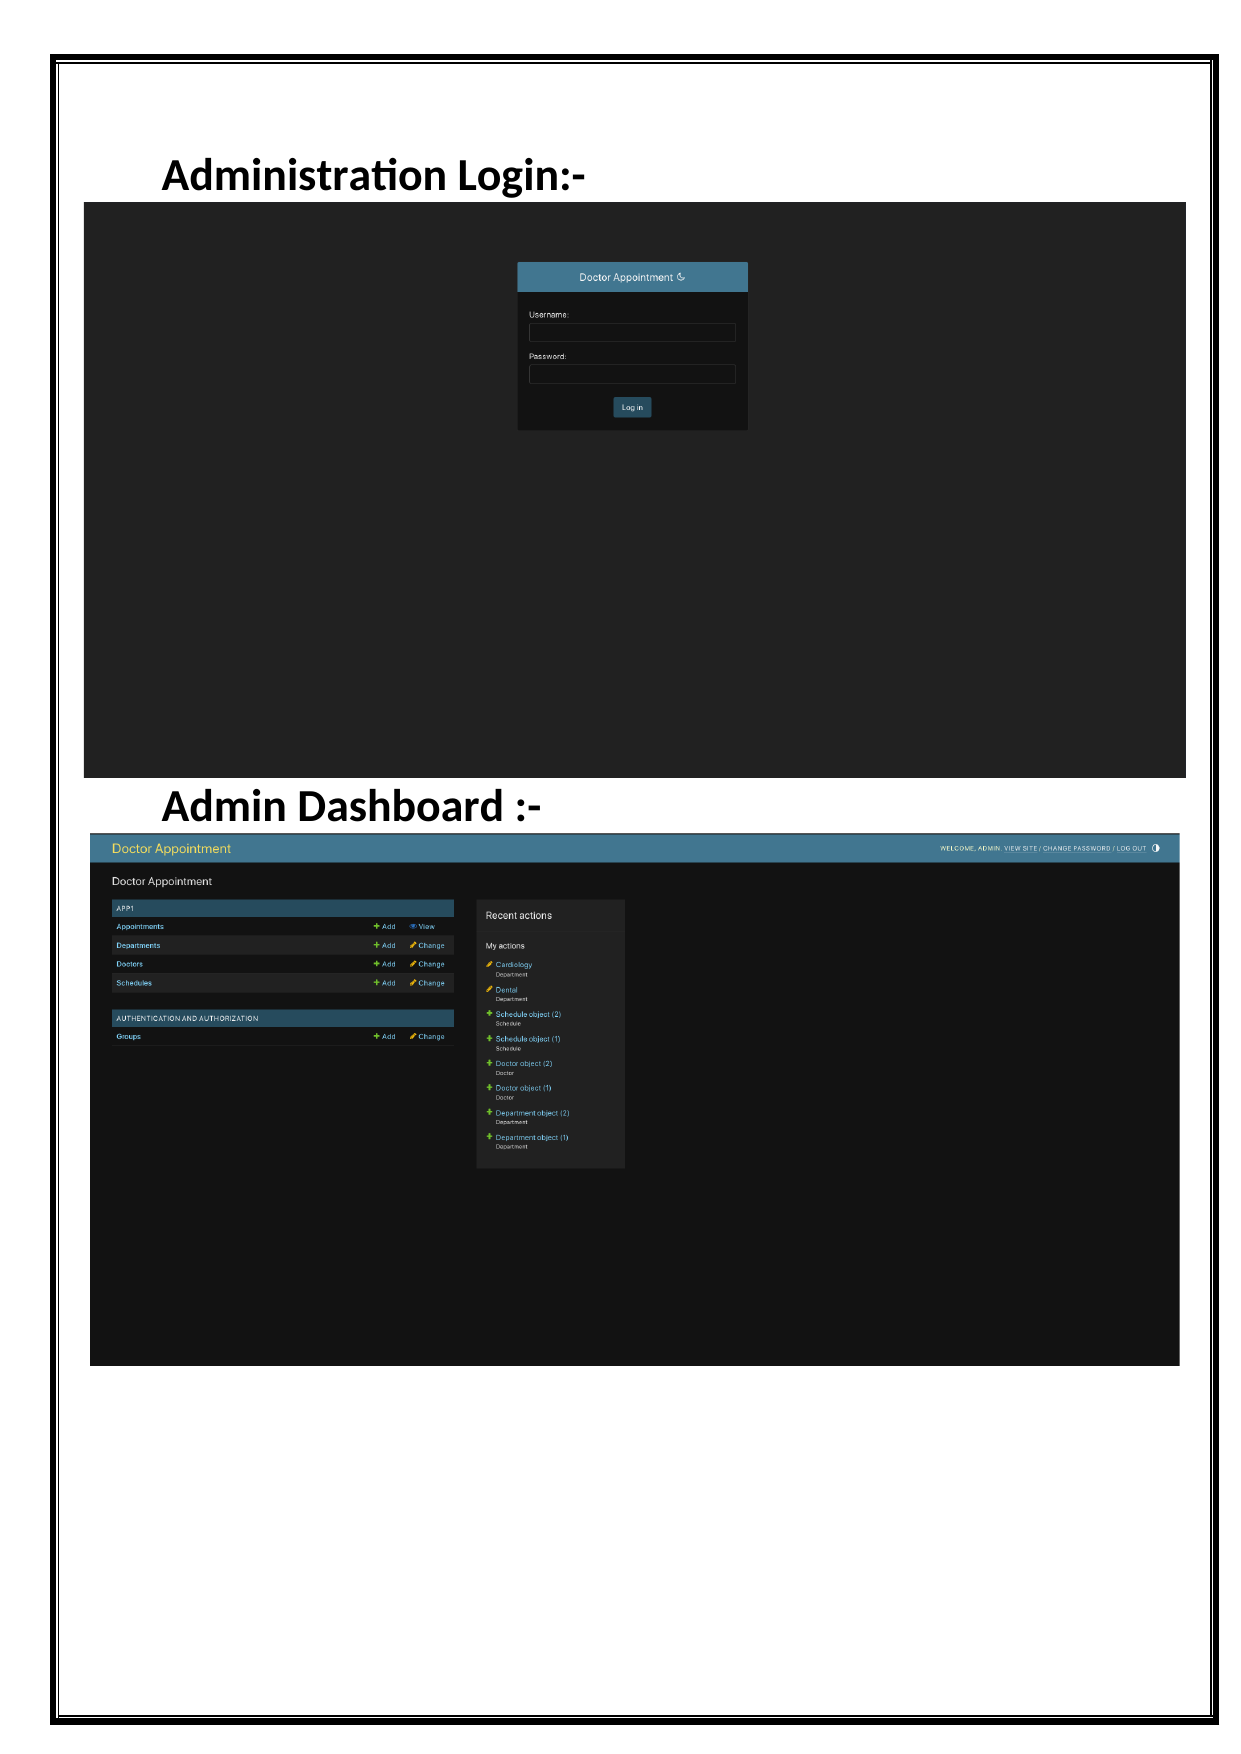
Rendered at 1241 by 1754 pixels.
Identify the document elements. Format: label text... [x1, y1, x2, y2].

text Administration Login:- [161, 146, 1210, 202]
text Admin Dashboard :- [161, 300, 1210, 833]
picture [90, 833, 1180, 1366]
picture [83, 202, 1186, 778]
